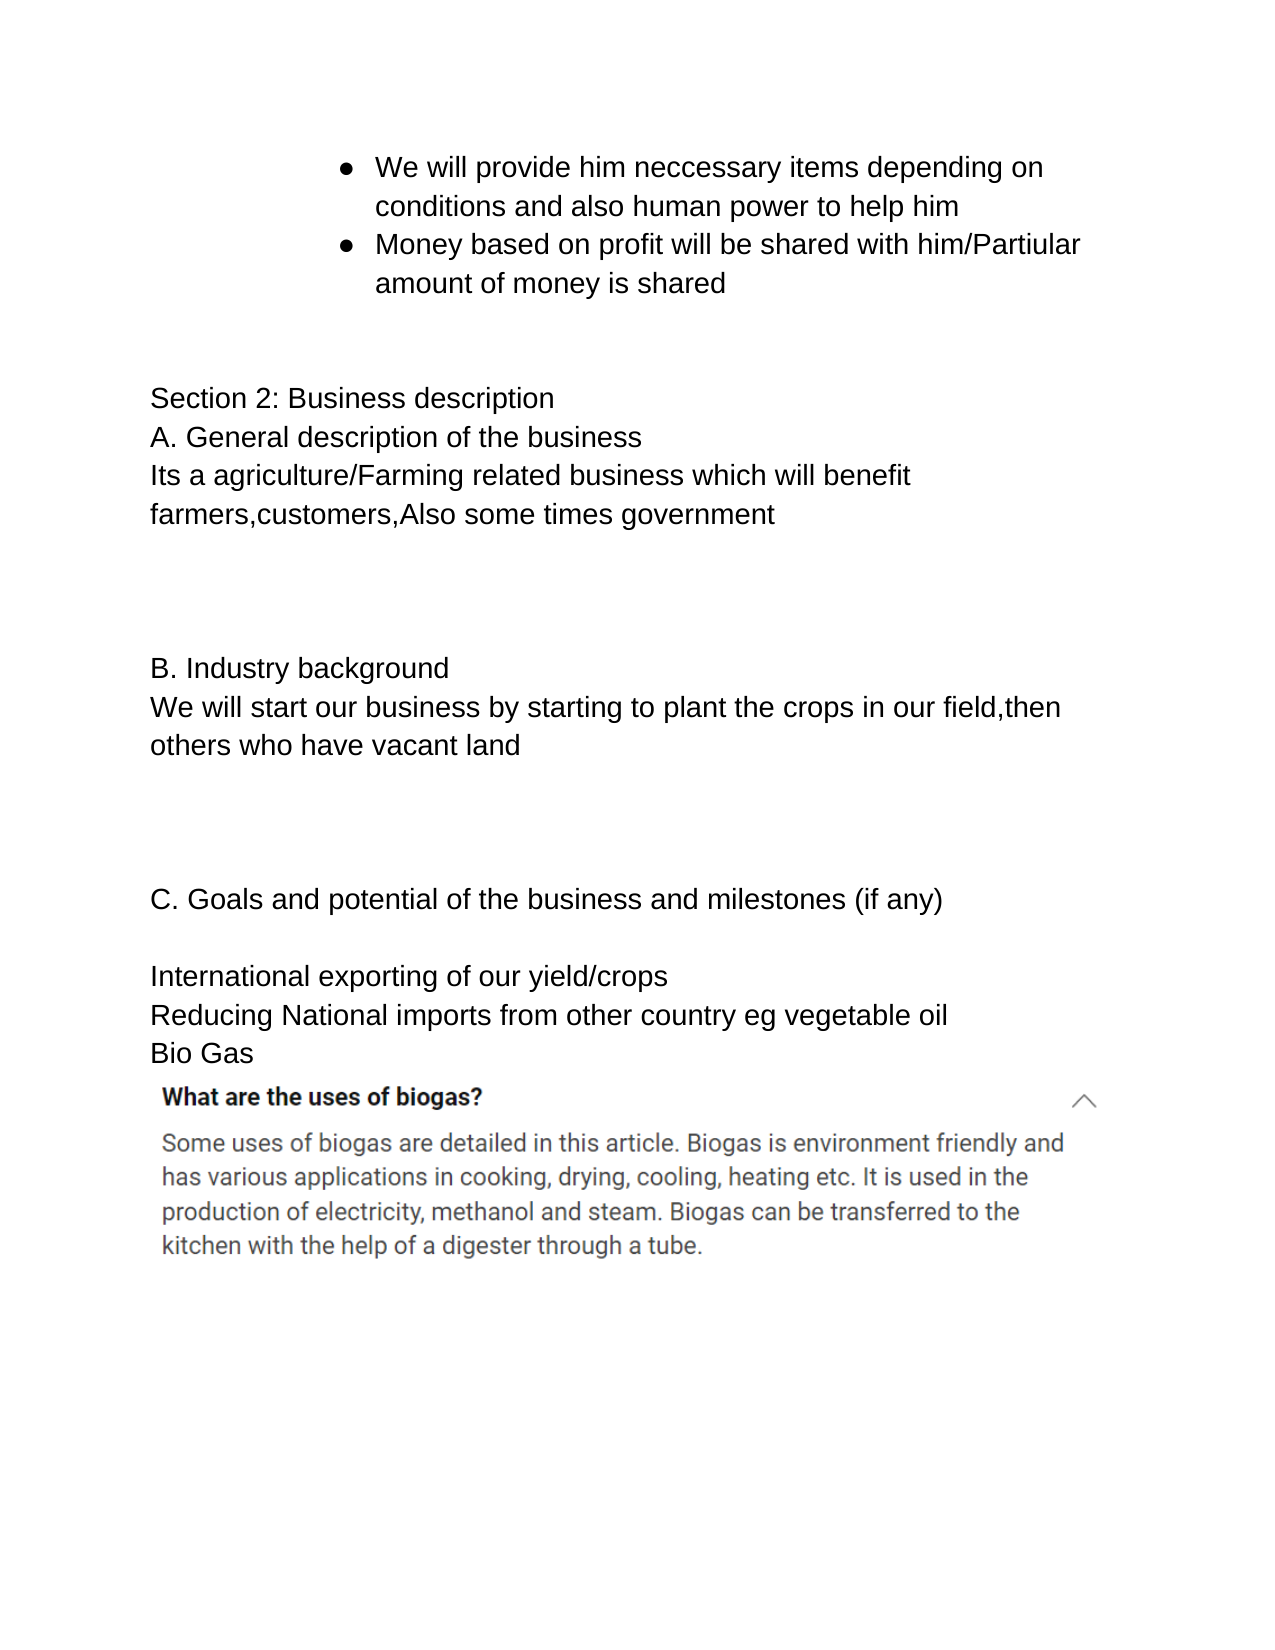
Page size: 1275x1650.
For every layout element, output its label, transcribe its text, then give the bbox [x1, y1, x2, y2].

picture [150, 1075, 1125, 1271]
text A. General description of the business [150, 420, 1125, 453]
text Section 2: Business description [150, 381, 1125, 415]
list Money based on profit will be shared with him/Partiular amount of money is shared [337, 227, 1125, 299]
text International exporting of our yield/crops [150, 959, 1125, 993]
text Bio Gas [150, 1036, 1125, 1070]
text We will start our business by starting to plant the crops in our field,then others who have vacant land [150, 689, 1125, 762]
text C. Goals and potential of the business and milestones (if any) [150, 882, 1125, 916]
text Reducing National imports from other country eg vegetable oil [150, 998, 1125, 1031]
text B. Industry background [150, 651, 1125, 684]
list We will provide him neccessary items depending on conditions and also human power to help him [337, 150, 1125, 222]
text Its a agriculture/Farming related business which will benefit farmers,customers,Also some times government [150, 458, 1125, 530]
